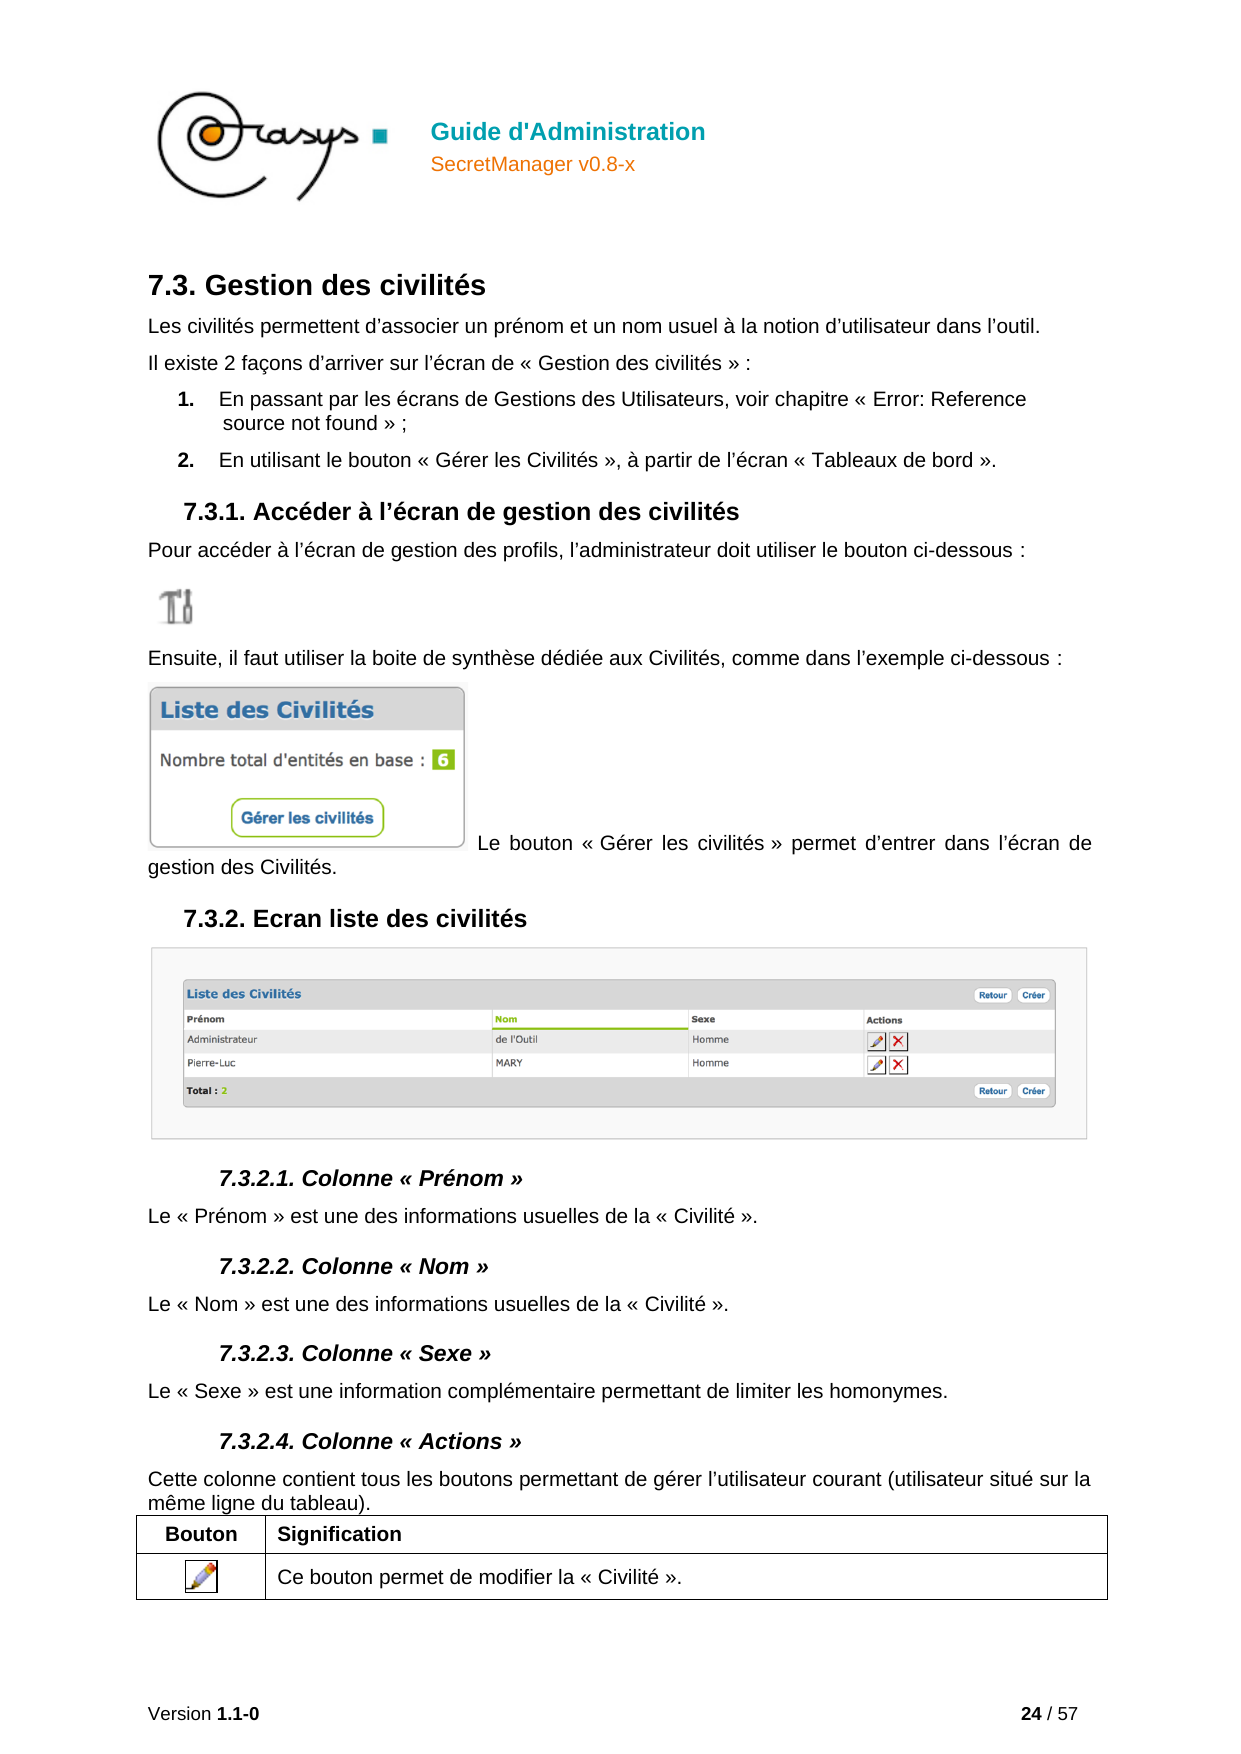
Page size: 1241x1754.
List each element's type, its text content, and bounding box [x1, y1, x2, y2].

picture [186, 1561, 216, 1592]
picture [147, 574, 209, 634]
text Le « Sexe » est une information complémentaire permettant de limiter les homonymes. [148, 1379, 1092, 1403]
picture [147, 682, 469, 851]
picture [147, 80, 408, 220]
table_header Bouton [137, 1516, 265, 1552]
text Pour accéder à l’écran de gestion des profils, l’administrateur doit utiliser le bouton ci-dessous : [148, 538, 1092, 562]
text Il existe 2 façons d’arriver sur l’écran de « Gestion des civilités » : [148, 351, 1092, 375]
table_cell [137, 1554, 265, 1599]
text Le « Prénom » est une des informations usuelles de la « Civilité ». [148, 1204, 1092, 1228]
table_header Signification [266, 1516, 1107, 1552]
subtitle Colonne « Actions » [218, 1428, 1092, 1454]
subtitle Accéder à l’écran de gestion des civilités [183, 497, 1092, 525]
picture [147, 945, 1091, 1140]
subtitle Ecran liste des civilités [183, 904, 1092, 933]
subtitle Gestion des civilités [148, 268, 1092, 302]
list En passant par les écrans de Gestions des Utilisateurs, voir chapitre « 7.1.3 » ; [177, 387, 1092, 435]
text Ensuite, il faut utiliser la boite de synthèse dédiée aux Civilités, comme dans l’exemple ci-dessous : [148, 646, 1092, 670]
subtitle Colonne « Nom » [218, 1253, 1092, 1279]
subtitle Colonne « Prénom » [218, 1165, 1092, 1191]
table_cell Ce bouton permet de modifier la « Civilité ». [266, 1554, 1107, 1599]
text Les civilités permettent d’associer un prénom et un nom usuel à la notion d’utilisateur dans l’outil. [148, 314, 1092, 338]
subtitle Colonne « Sexe » [218, 1340, 1092, 1367]
text Le « Nom » est une des informations usuelles de la « Civilité ». [148, 1291, 1092, 1315]
text Cette colonne contient tous les boutons permettant de gérer l’utilisateur courant (utilisateur situé sur la même ligne du tableau). [148, 1467, 1092, 1515]
list En utilisant le bouton « Gérer les Civilités », à partir de l’écran « Tableaux de bord ». [177, 448, 1092, 472]
